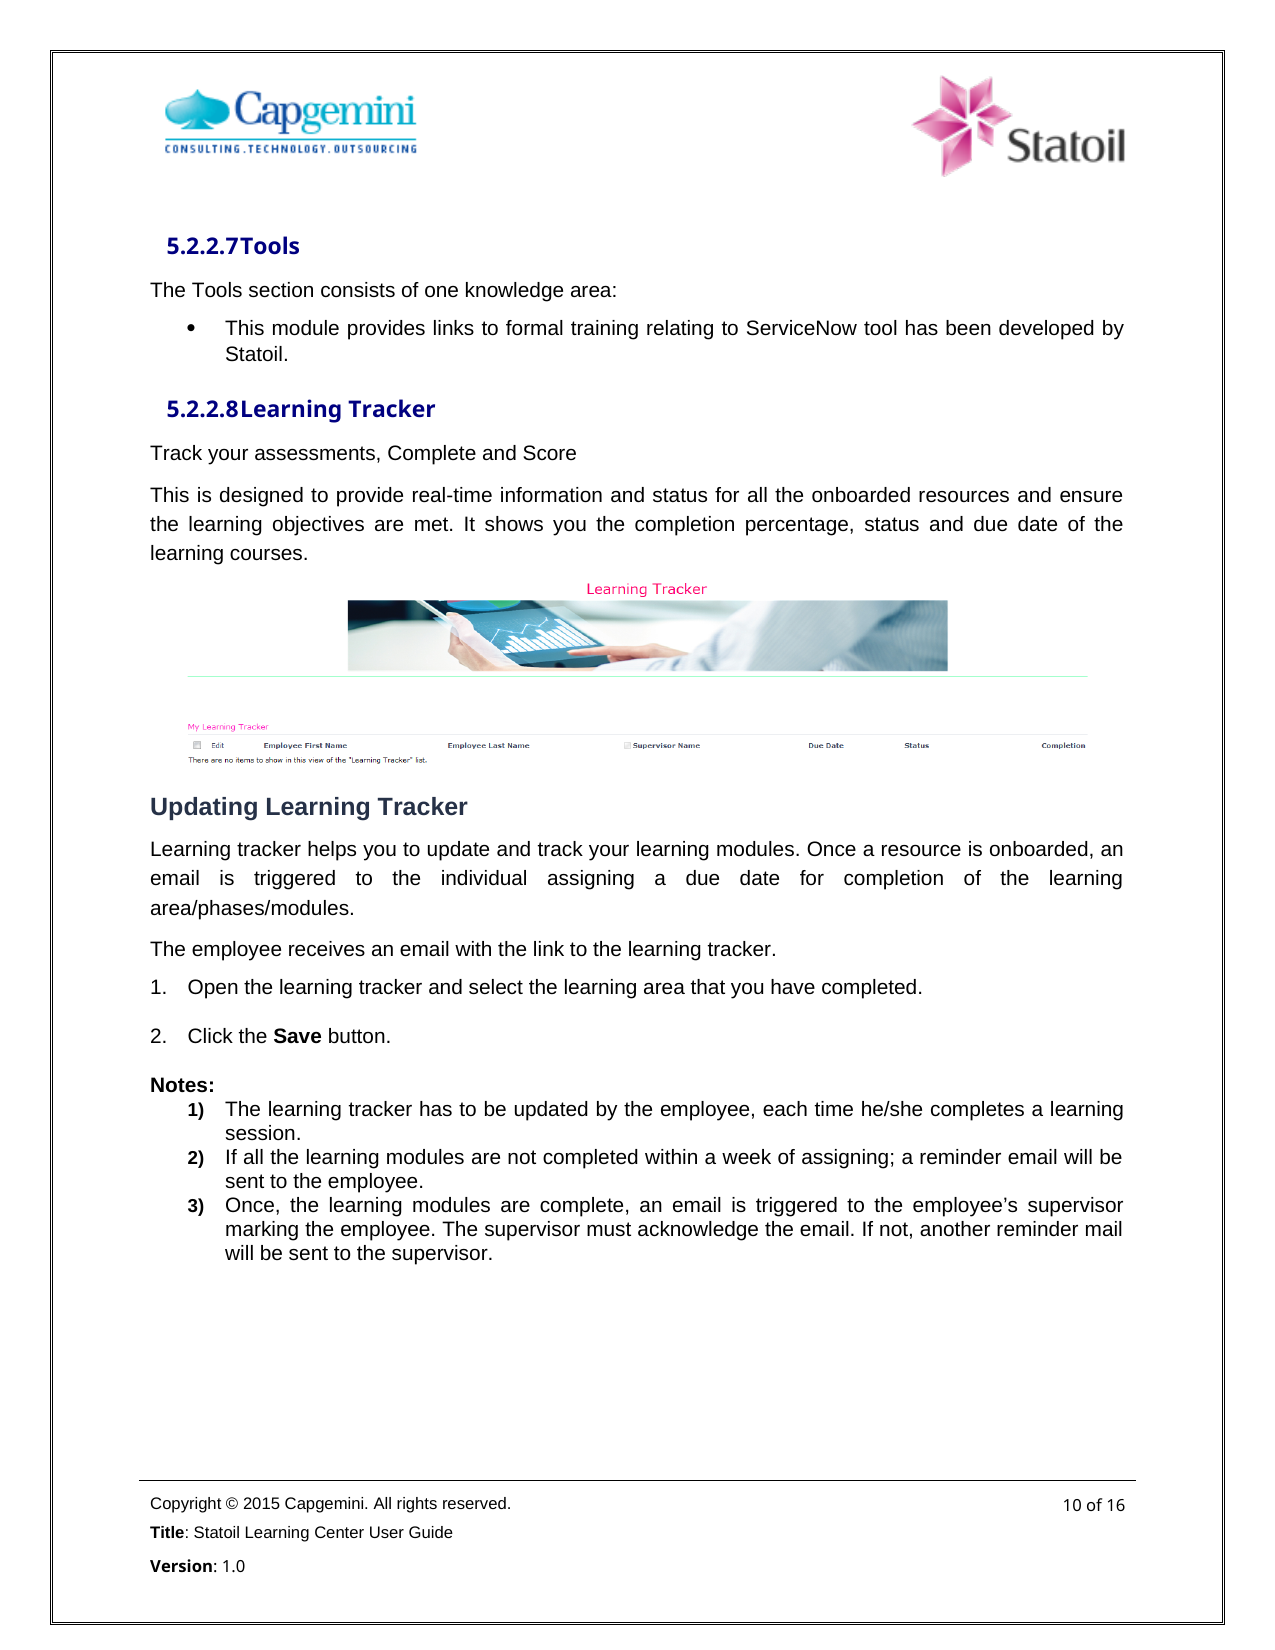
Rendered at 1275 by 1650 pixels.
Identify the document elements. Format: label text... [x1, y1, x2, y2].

list Open the learning tracker and select the learning area that you have completed. [150, 975, 1125, 999]
text Updating Learning Tracker [150, 792, 1125, 821]
picture [150, 75, 432, 169]
subtitle Notes: [150, 1073, 1125, 1097]
picture [909, 75, 1125, 180]
text Learning tracker helps you to update and track your learning modules. Once a resource is onboarded, an email is triggered to the individual assigning a due date for completion of the learning area/phases/modules. [150, 833, 1125, 921]
picture [187, 578, 1088, 768]
subtitle Learning Tracker [166, 393, 1125, 425]
text This is designed to provide real-time information and status for all the onboarded resources and ensure the learning objectives are met. It shows you the completion percentage, status and due date of the learning courses. [150, 479, 1125, 566]
subtitle Tools [166, 230, 1125, 261]
subtitle Once, the learning modules are complete, an email is triggered to the employee’s supervisor marking the employee. The supervisor must acknowledge the email. If not, another reminder mail will be sent to the supervisor. [187, 1193, 1125, 1264]
subtitle If all the learning modules are not completed within a week of assigning; a reminder email will be sent to the employee. [187, 1145, 1125, 1193]
list This module provides links to formal training relating to ServiceNow tool has been developed by Statoil. [187, 316, 1125, 366]
text Track your assessments, Complete and Score [150, 437, 1125, 466]
text The employee receives an email with the link to the learning tracker. [150, 933, 1125, 962]
subtitle The learning tracker has to be updated by the employee, each time he/she completes a learning session. [187, 1097, 1125, 1145]
text The Tools section consists of one knowledge area: [150, 274, 1125, 303]
list Click the Save button. [150, 1024, 1125, 1048]
